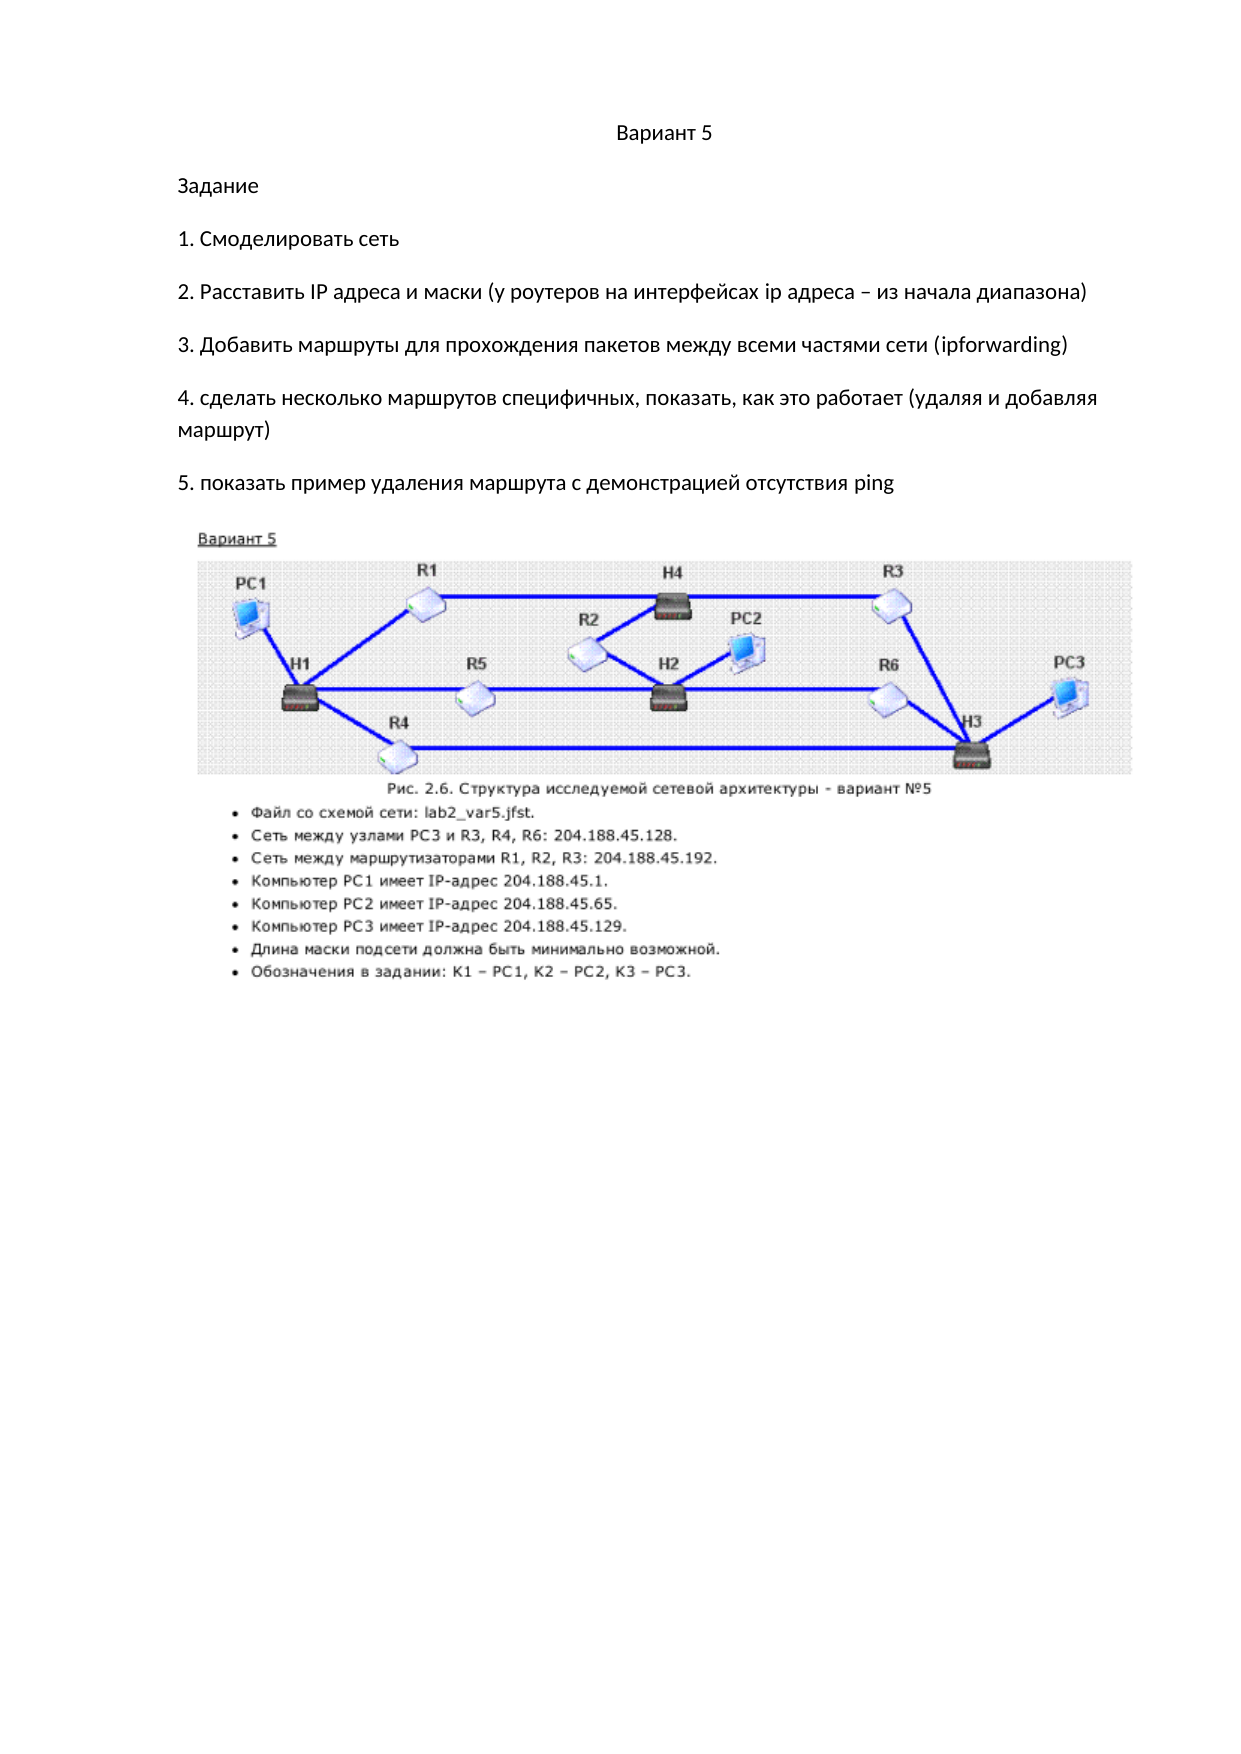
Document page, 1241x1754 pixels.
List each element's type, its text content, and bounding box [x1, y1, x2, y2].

text 2. Расставить IP адреса и маски (у роутеров на интерфейсах ip адреса – из начала диапазона) [177, 277, 1152, 305]
text 5. показать пример удаления маршрута с демонстрацией отсутствия ping [177, 468, 1152, 496]
text Вариант 5 [177, 118, 1152, 146]
text Задание [177, 171, 1152, 199]
text 3. Добавить маршруты для прохождения пакетов между всеми частями сети (ipforwarding) [177, 330, 1152, 358]
text 4. сделать несколько маршрутов специфичных, показать, как это работает (удаляя и добавляя маршрут) [177, 383, 1152, 443]
text 1. Смоделировать сеть [177, 224, 1152, 252]
picture [177, 521, 1152, 998]
